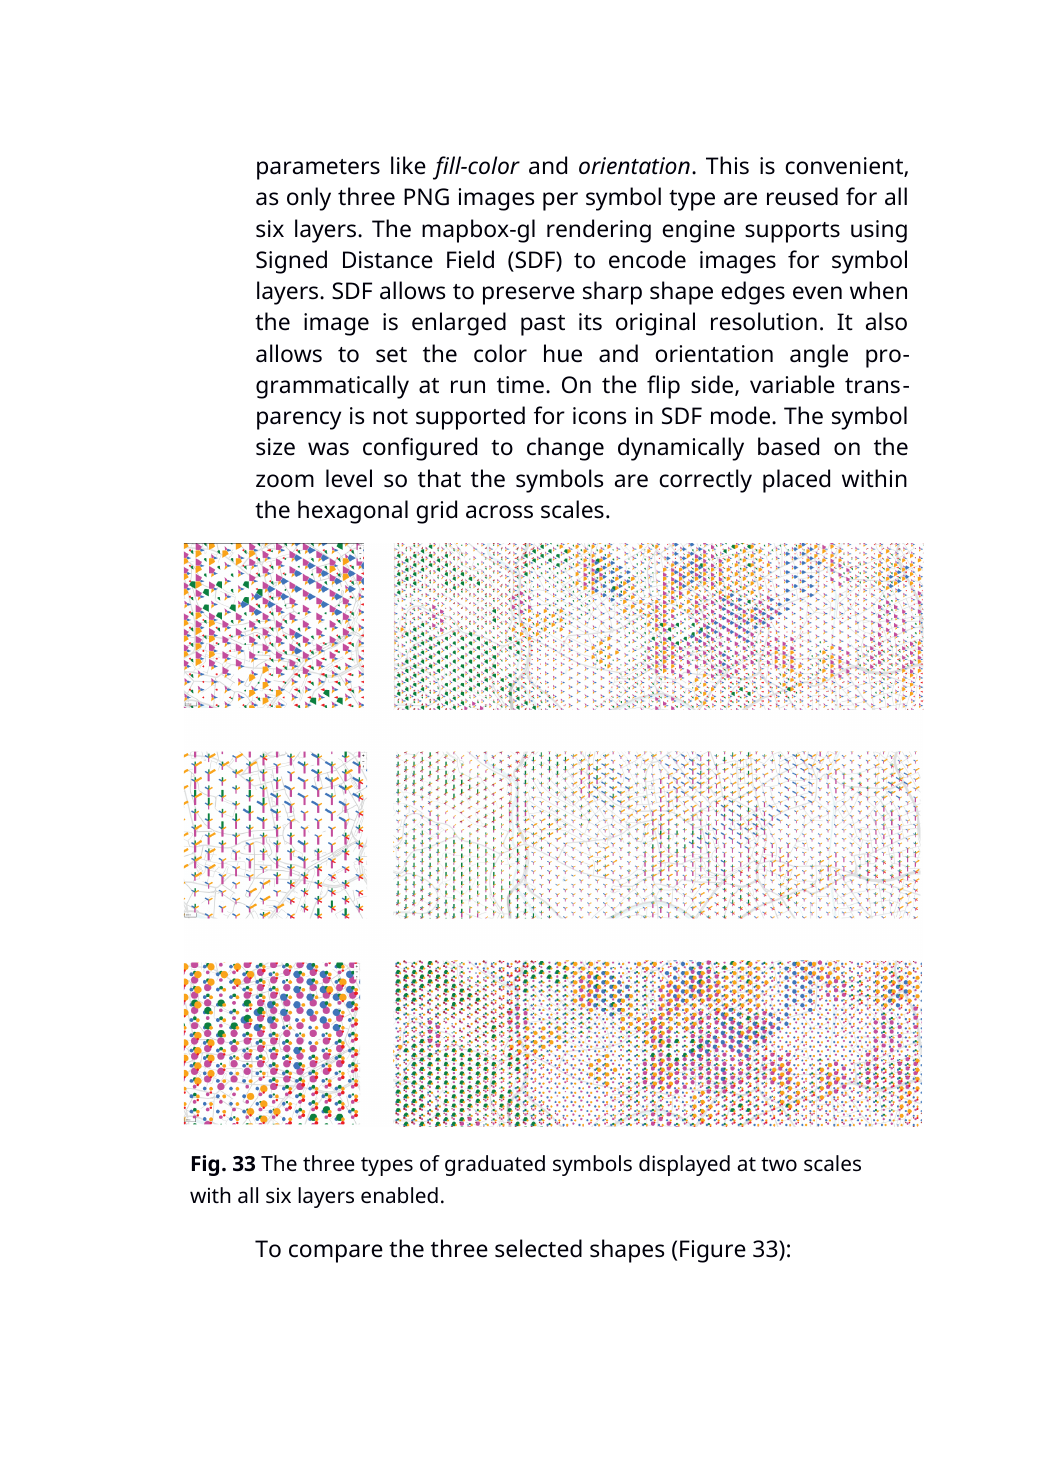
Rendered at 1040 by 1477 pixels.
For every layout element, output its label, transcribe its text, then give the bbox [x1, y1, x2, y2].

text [255, 150, 910, 525]
picture [183, 543, 924, 1127]
text To compare the three selected shapes (Figure 33): [255, 1233, 910, 1264]
text Fig. 33 The three types of graduated symbols displayed at two scales with all six layers enabled. [190, 1127, 910, 1210]
